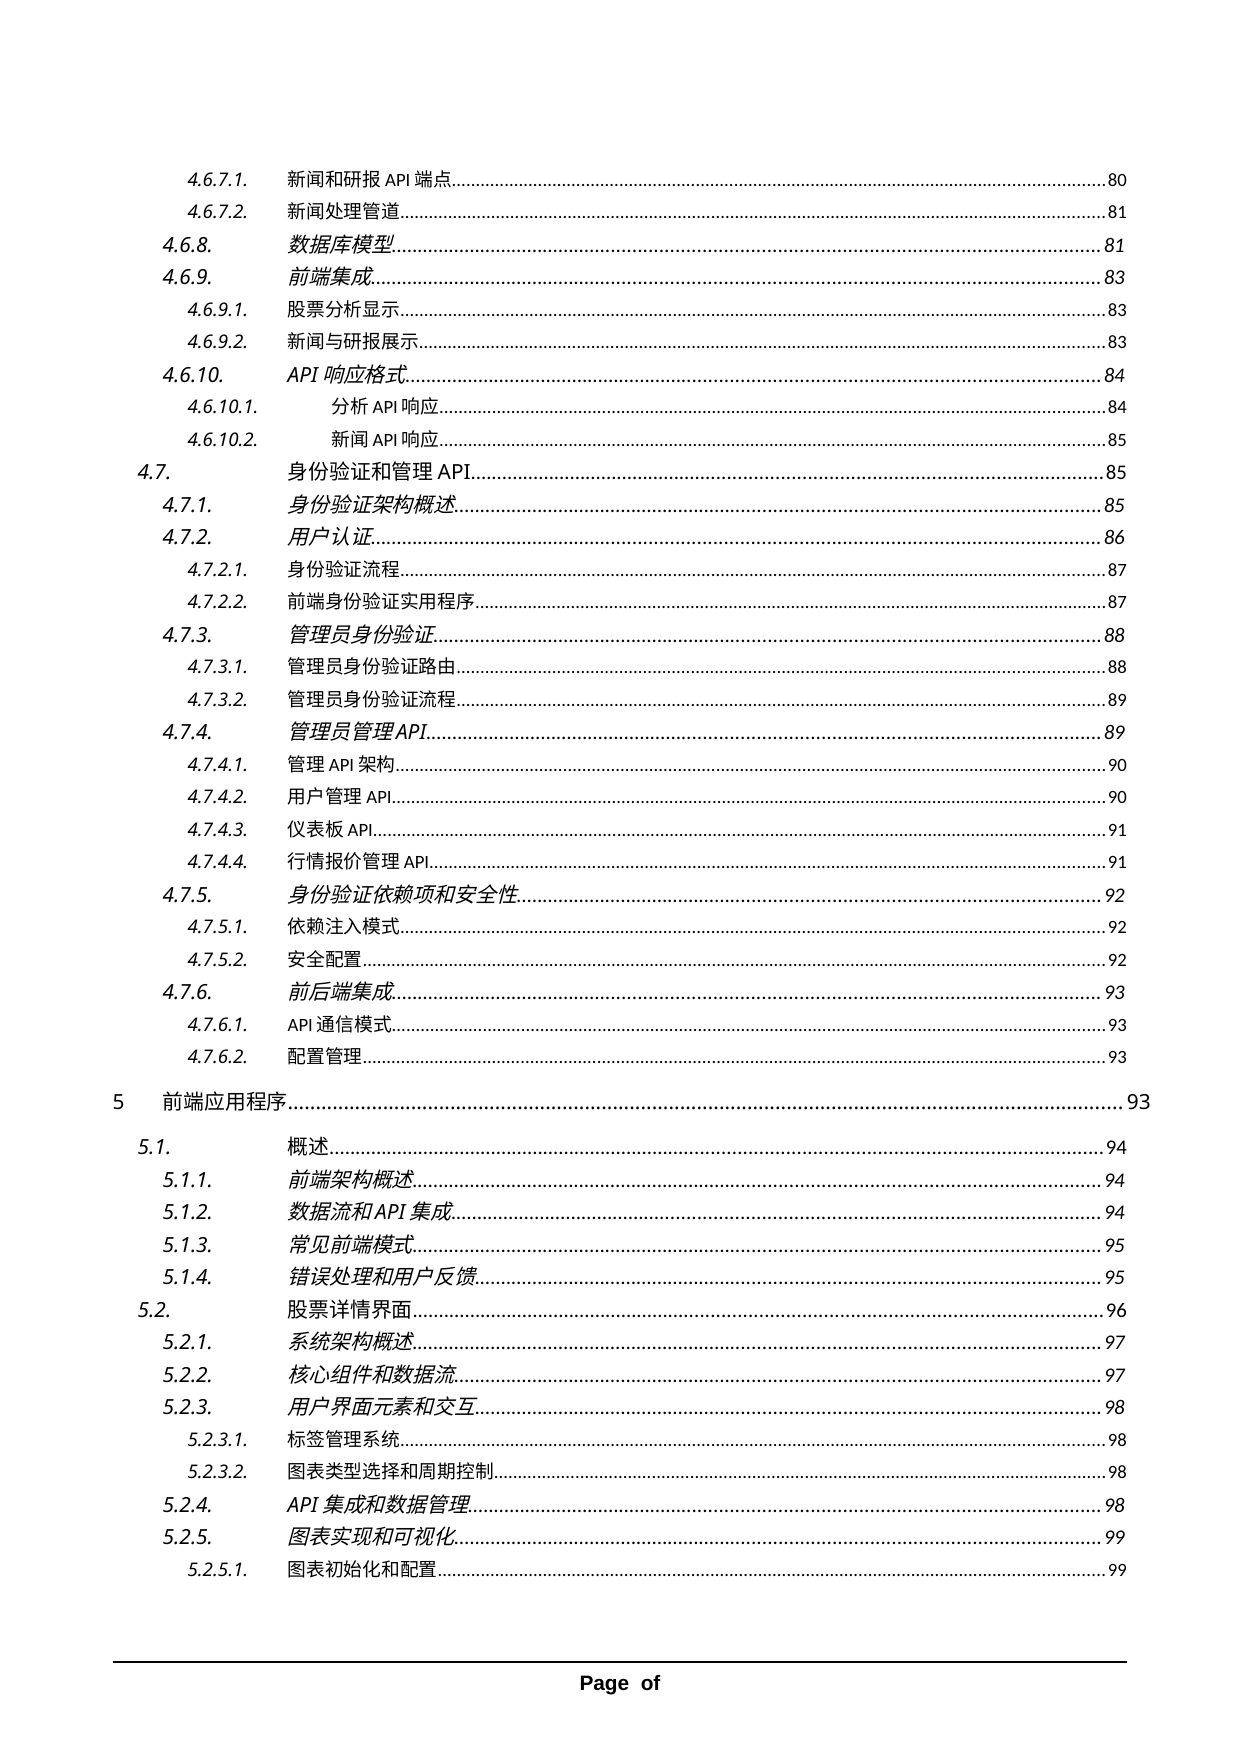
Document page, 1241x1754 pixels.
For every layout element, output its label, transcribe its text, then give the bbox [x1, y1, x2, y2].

text 5.2. 股票详情界面 96 [137, 1292, 1128, 1324]
text 4.7.3.1. 管理员身份验证路由 88 [187, 649, 1128, 682]
text 4.7.4.1. 管理API架构 90 [187, 747, 1128, 779]
text 4.7.5.2. 安全配置 92 [187, 942, 1128, 974]
text 4.7.3.2. 管理员身份验证流程 89 [187, 682, 1128, 714]
text 5.2.3.2. 图表类型选择和周期控制 98 [187, 1454, 1128, 1487]
text 4.7.2.2. 前端身份验证实用程序 87 [187, 584, 1128, 617]
text 4.7.5. 身份验证依赖项和安全性 92 [162, 877, 1128, 909]
text 4.6.10. API响应格式 84 [162, 357, 1128, 389]
text 4.7.4.4. 行情报价管理API 91 [187, 844, 1128, 877]
text 5.1.4. 错误处理和用户反馈 95 [162, 1259, 1128, 1292]
text 5.2.3. 用户界面元素和交互 98 [162, 1389, 1128, 1422]
text 4.7.6. 前后端集成 93 [162, 974, 1128, 1007]
text 4.6.9.1. 股票分析显示 83 [187, 292, 1128, 324]
text 5.2.5. 图表实现和可视化 99 [162, 1519, 1128, 1552]
text 4.6.7.1. 新闻和研报API端点 80 [187, 162, 1128, 194]
text 5 前端应用程序 93 [112, 1084, 1128, 1117]
text 4.6.7.2. 新闻处理管道 81 [187, 194, 1128, 227]
text 4.7.3. 管理员身份验证 88 [162, 617, 1128, 649]
text 5.2.3.1. 标签管理系统 98 [187, 1422, 1128, 1454]
text 4.7.5.1. 依赖注入模式 92 [187, 909, 1128, 942]
text 4.7.1. 身份验证架构概述 85 [162, 487, 1128, 519]
text 4.7.6.2. 配置管理 93 [187, 1039, 1128, 1072]
text 5.1.1. 前端架构概述 94 [162, 1162, 1128, 1194]
text 5.1.3. 常见前端模式 95 [162, 1227, 1128, 1259]
text 4.7.4.2. 用户管理API 90 [187, 779, 1128, 812]
text 4.7. 身份验证和管理API 85 [137, 454, 1128, 487]
text 4.6.9.2. 新闻与研报展示 83 [187, 324, 1128, 357]
text 4.6.10.2. 新闻API响应 85 [187, 422, 1128, 454]
text 5.2.4. API集成和数据管理 98 [162, 1487, 1128, 1519]
text 5.1.2. 数据流和API集成 94 [162, 1194, 1128, 1227]
text 5.1. 概述 94 [137, 1129, 1128, 1162]
text 4.7.4.3. 仪表板API 91 [187, 812, 1128, 844]
text 4.6.8. 数据库模型 81 [162, 227, 1128, 259]
text 4.7.2.1. 身份验证流程 87 [187, 552, 1128, 584]
text 4.6.10.1. 分析API响应 84 [187, 389, 1128, 422]
text 4.7.2. 用户认证 86 [162, 519, 1128, 552]
text 4.7.4. 管理员管理API 89 [162, 714, 1128, 747]
text 4.7.6.1. API通信模式 93 [187, 1007, 1128, 1039]
text 5.2.2. 核心组件和数据流 97 [162, 1357, 1128, 1389]
text 4.6.9. 前端集成 83 [162, 259, 1128, 292]
text 5.2.1. 系统架构概述 97 [162, 1324, 1128, 1357]
text 5.2.5.1. 图表初始化和配置 99 [187, 1552, 1128, 1584]
